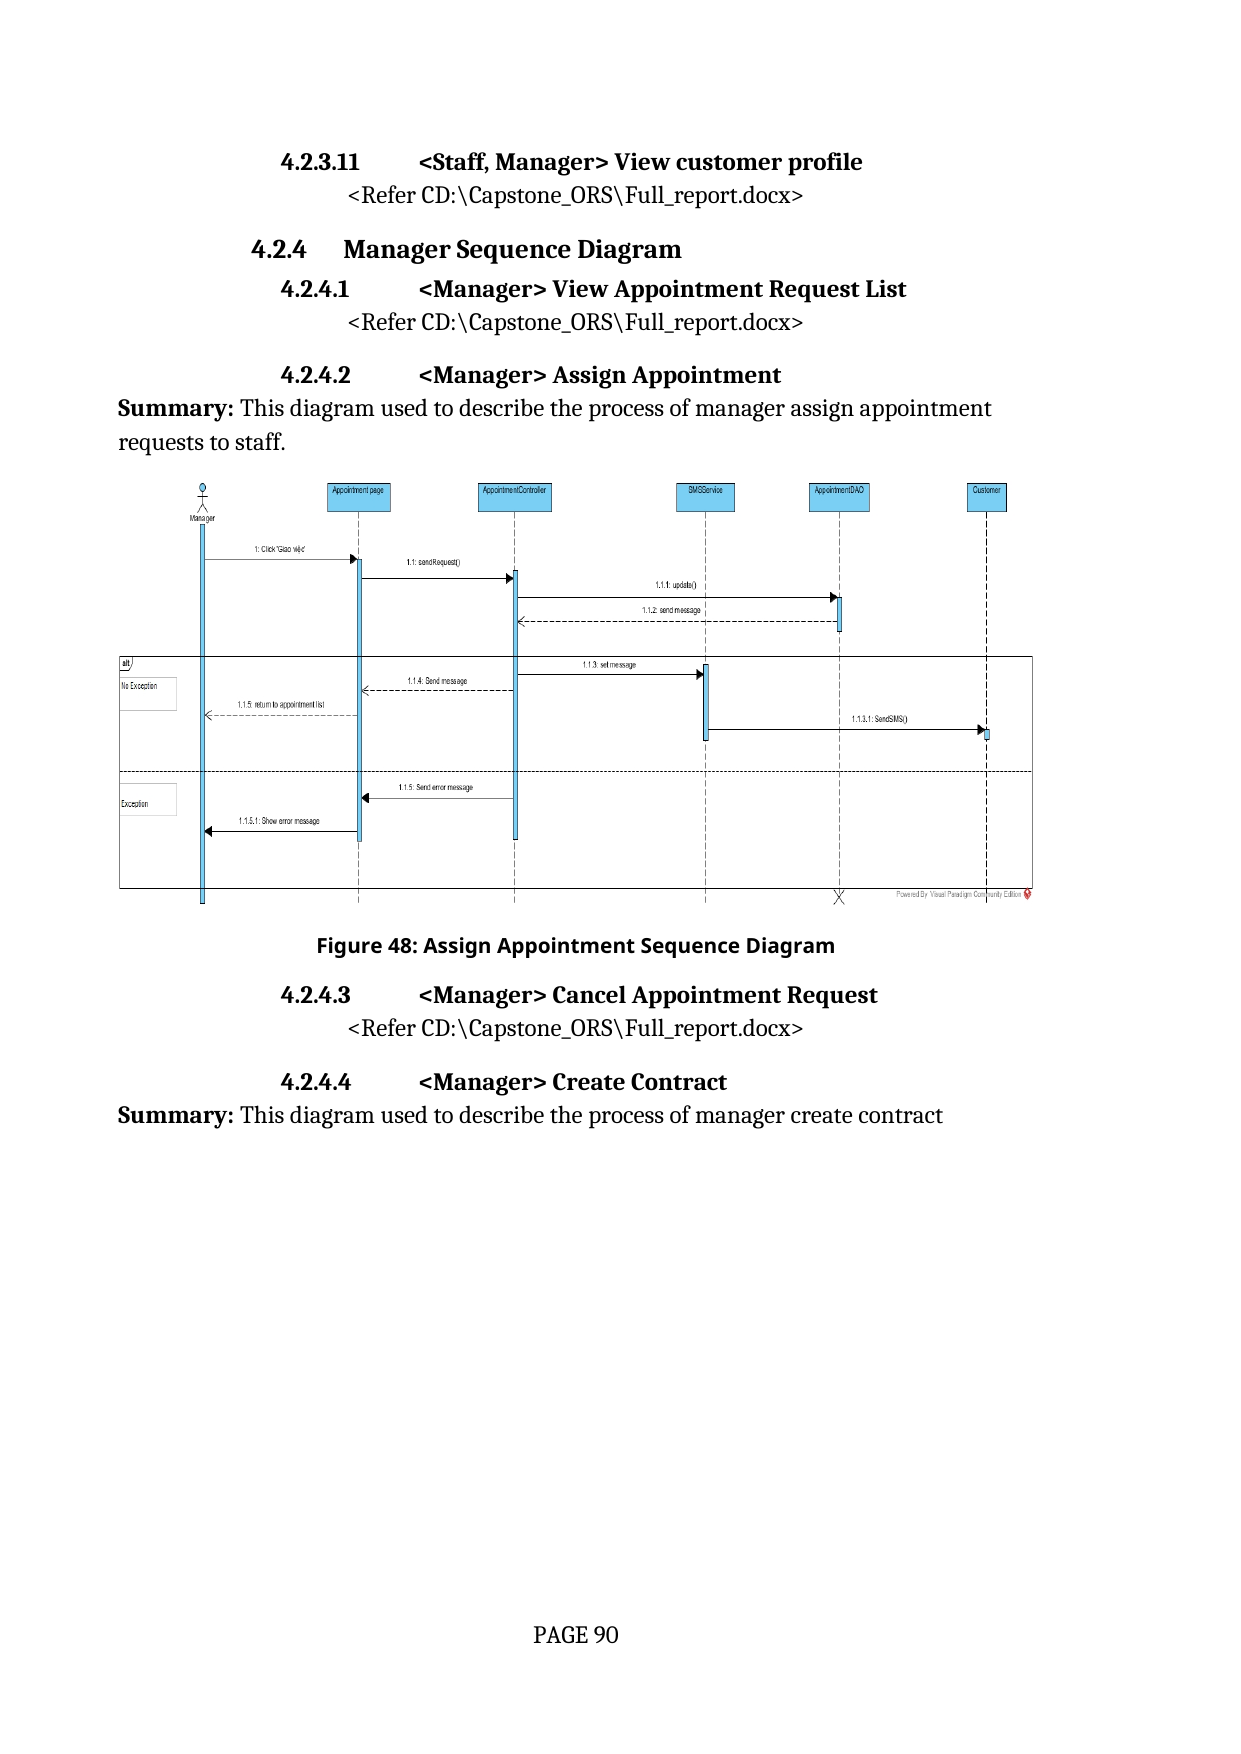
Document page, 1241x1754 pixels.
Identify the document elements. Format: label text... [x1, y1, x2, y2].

text <Refer CD:\Capstone_ORS\Full_report.docx> [118, 1014, 1033, 1042]
picture [118, 481, 1034, 907]
subtitle <Manager> Cancel Appointment Request [281, 981, 1033, 1009]
text Summary: This diagram used to describe the process of manager assign appointment requests to staff. [118, 394, 1033, 456]
subtitle <Staff, Manager> View customer profile [281, 148, 1033, 176]
text <Refer CD:\Capstone_ORS\Full_report.docx> [118, 181, 1033, 209]
subtitle <Manager> Create Contract [281, 1067, 1033, 1096]
text Summary: This diagram used to describe the process of manager create contract [118, 1101, 1033, 1129]
subtitle Manager Sequence Diagram [251, 234, 1033, 266]
subtitle <Manager> View Appointment Request List [281, 274, 1033, 303]
text <Refer CD:\Capstone_ORS\Full_report.docx> [118, 307, 1033, 336]
subtitle <Manager> Assign Appointment [281, 361, 1033, 390]
